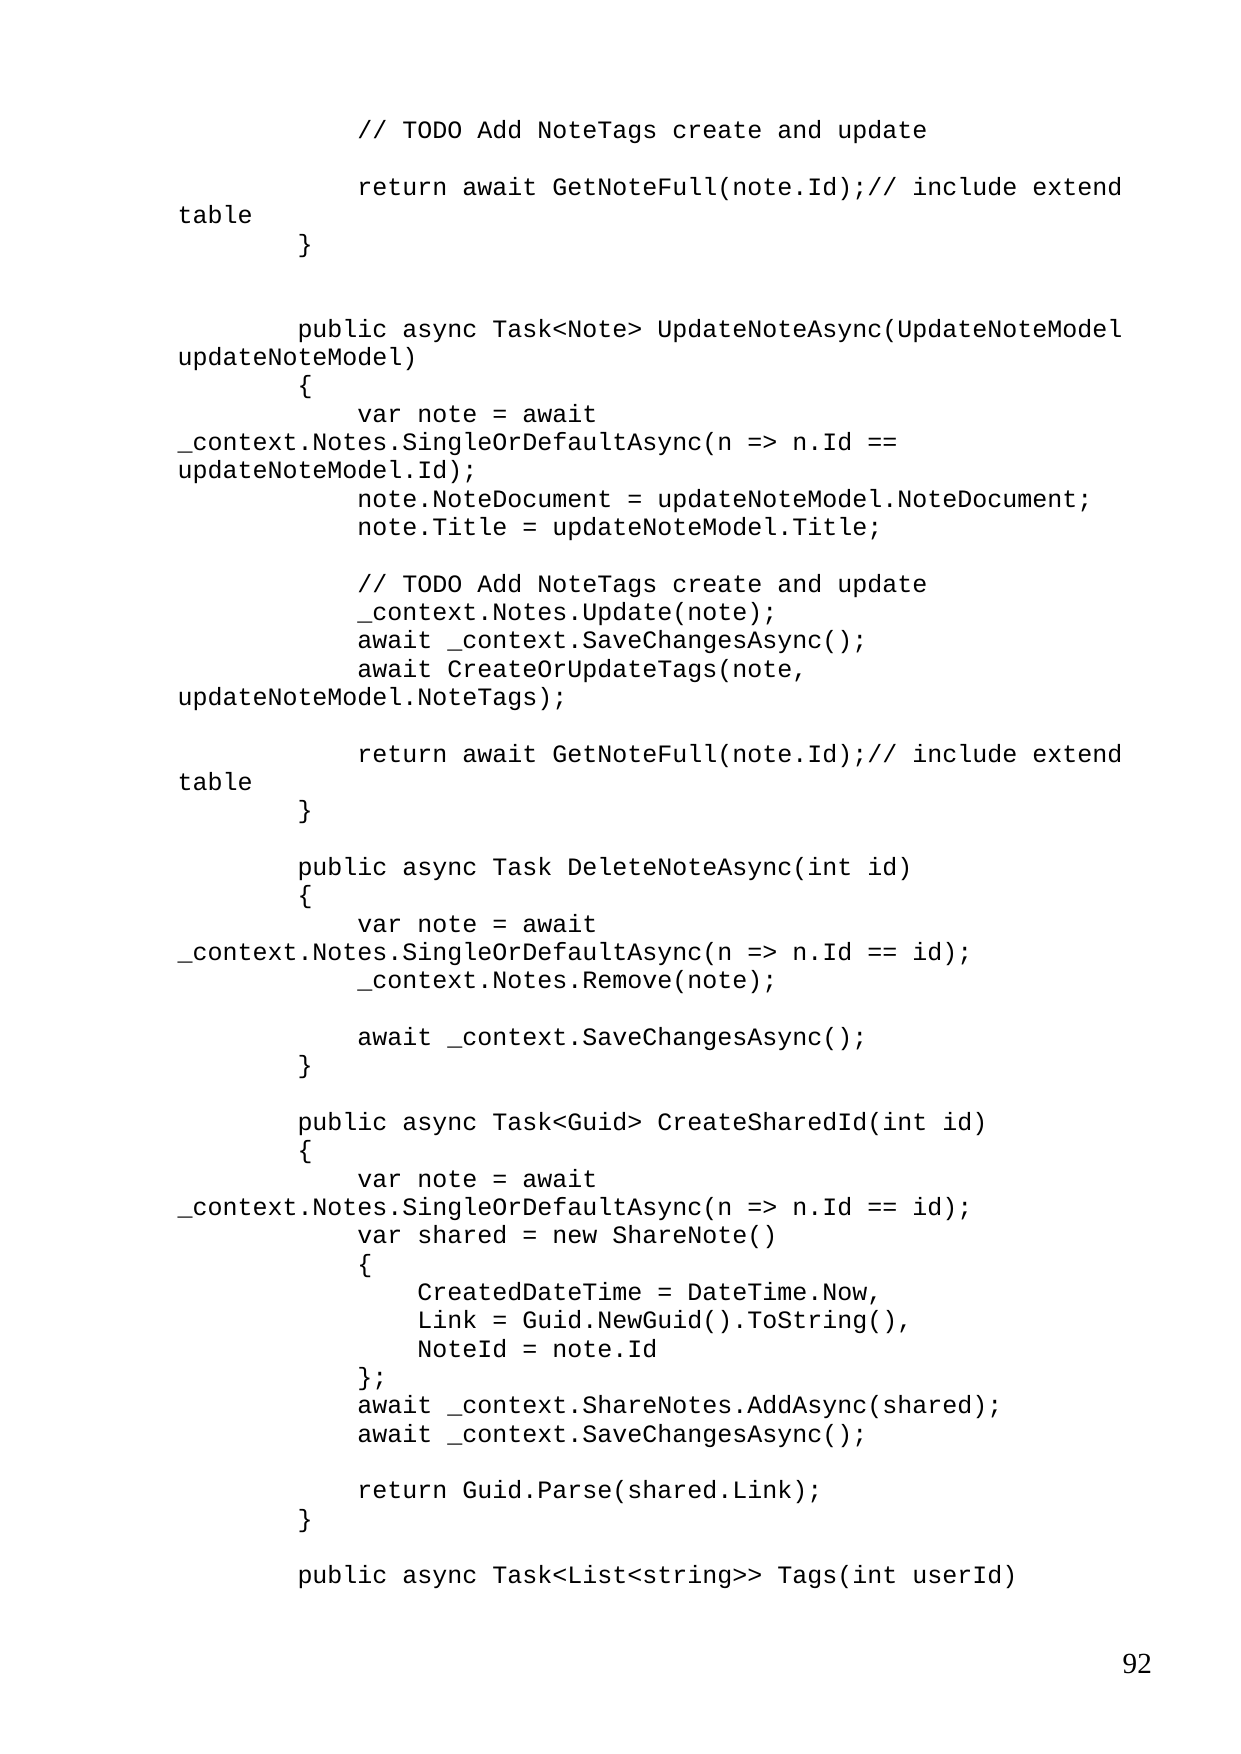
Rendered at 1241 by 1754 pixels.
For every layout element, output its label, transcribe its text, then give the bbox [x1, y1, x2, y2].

text var note = await _context.Notes.SingleOrDefaultAsync(n => n.Id == id); [177, 1166, 1152, 1223]
text await _context.ShareNotes.AddAsync(shared); [177, 1393, 1152, 1421]
text var note = await _context.Notes.SingleOrDefaultAsync(n => n.Id == id); [177, 911, 1152, 968]
text var shared = new ShareNote() [177, 1223, 1152, 1251]
text public async Task<Guid> CreateSharedId(int id) [177, 1110, 1152, 1138]
text }; [177, 1365, 1152, 1393]
text await _context.SaveChangesAsync(); [177, 1421, 1152, 1450]
text public async Task DeleteNoteAsync(int id) [177, 855, 1152, 883]
text return await GetNoteFull(note.Id);// include extend table [177, 741, 1152, 798]
text Link = Guid.NewGuid().ToString(), [177, 1308, 1152, 1336]
text note.NoteDocument = updateNoteModel.NoteDocument; [177, 486, 1152, 515]
text // TODO Add NoteTags create and update [177, 118, 1152, 146]
text note.Title = updateNoteModel.Title; [177, 515, 1152, 543]
text return await GetNoteFull(note.Id);// include extend table [177, 175, 1152, 231]
text } [177, 1506, 1152, 1535]
text } [177, 231, 1152, 260]
text { [177, 1138, 1152, 1166]
text public async Task<Note> UpdateNoteAsync(UpdateNoteModel updateNoteModel) [177, 316, 1152, 373]
text _context.Notes.Update(note); [177, 600, 1152, 628]
text { [177, 373, 1152, 401]
text CreatedDateTime = DateTime.Now, [177, 1280, 1152, 1308]
text NoteId = note.Id [177, 1336, 1152, 1365]
text public async Task<List<string>> Tags(int userId) [177, 1563, 1152, 1591]
text { [177, 1251, 1152, 1280]
text await _context.SaveChangesAsync(); [177, 1025, 1152, 1053]
text return Guid.Parse(shared.Link); [177, 1478, 1152, 1506]
text await CreateOrUpdateTags(note, updateNoteModel.NoteTags); [177, 656, 1152, 713]
text var note = await _context.Notes.SingleOrDefaultAsync(n => n.Id == updateNoteModel.Id); [177, 401, 1152, 486]
text { [177, 883, 1152, 911]
text } [177, 798, 1152, 826]
text // TODO Add NoteTags create and update [177, 571, 1152, 600]
text await _context.SaveChangesAsync(); [177, 628, 1152, 656]
text _context.Notes.Remove(note); [177, 968, 1152, 996]
text } [177, 1053, 1152, 1081]
